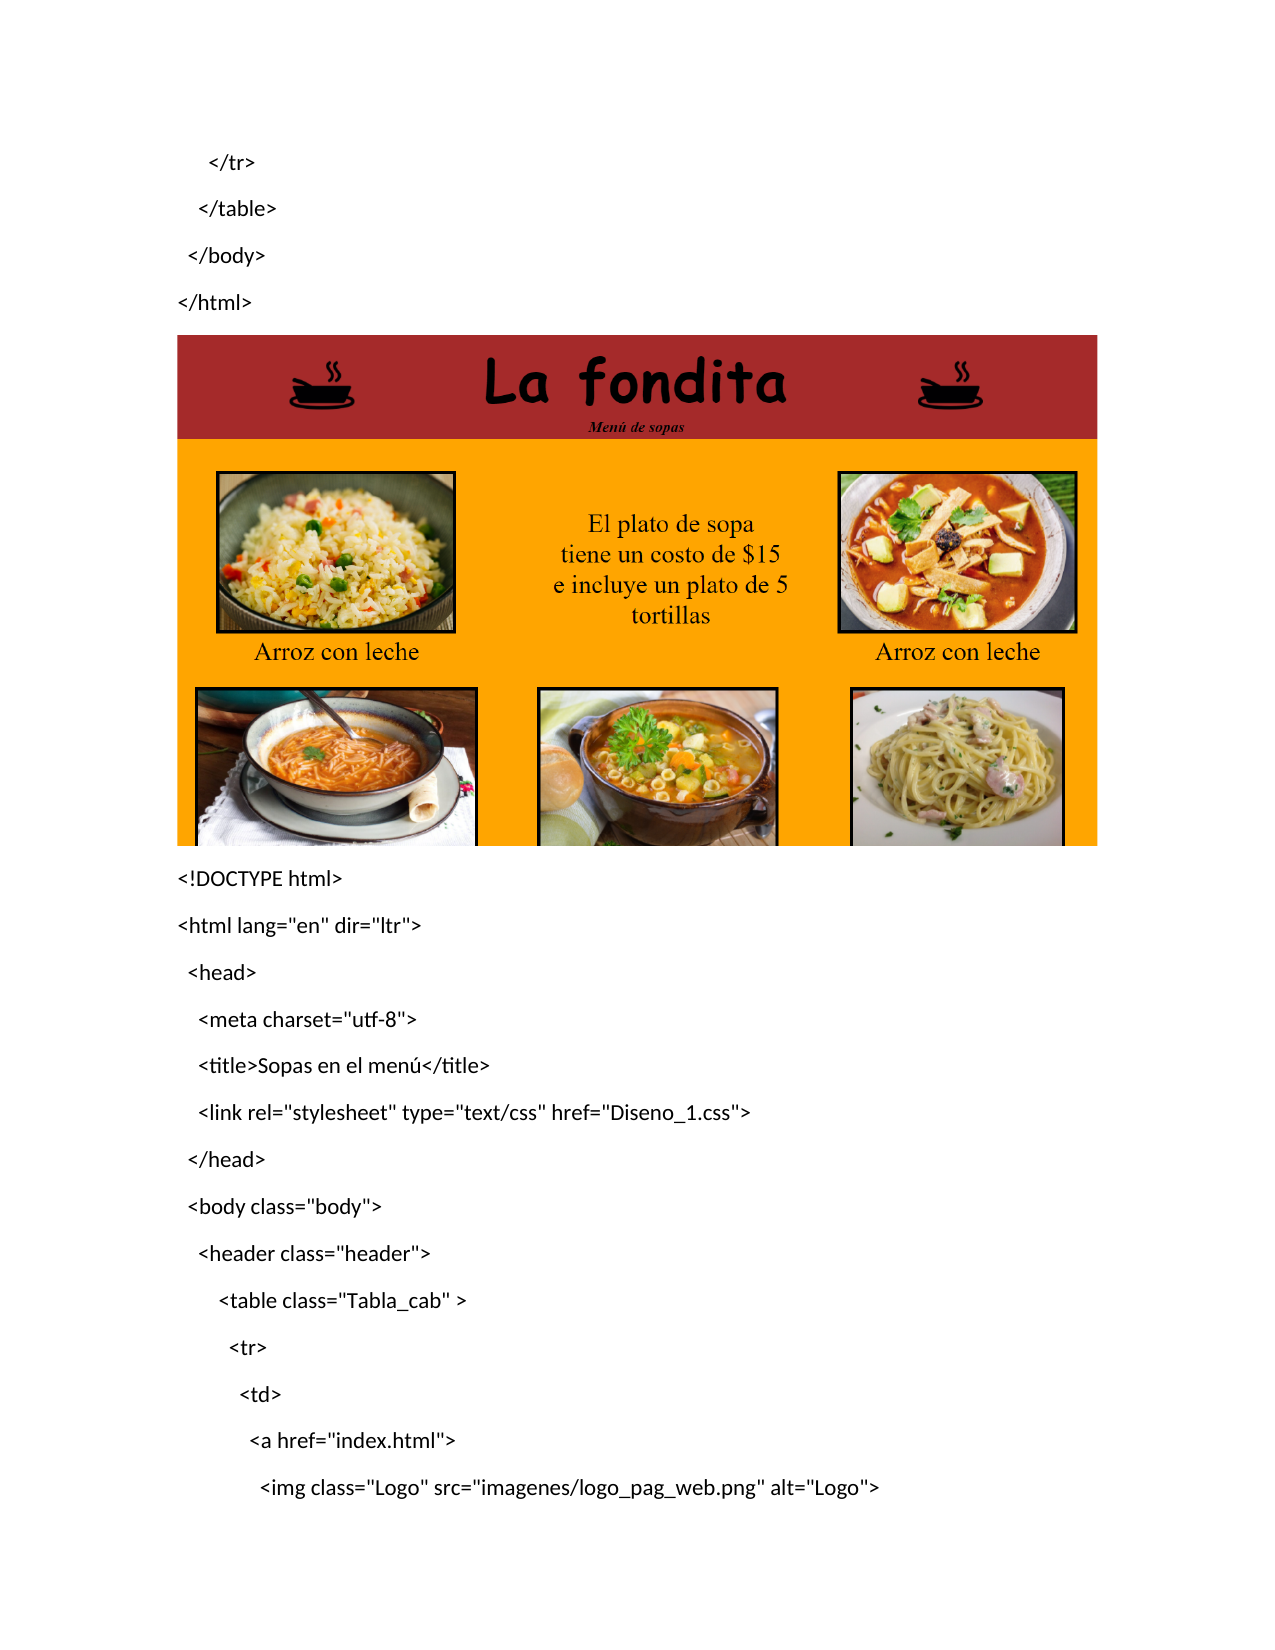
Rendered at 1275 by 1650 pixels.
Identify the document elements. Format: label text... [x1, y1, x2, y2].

text <body class="body"> [177, 1192, 1098, 1220]
text <title>Sopas en el menú</title> [177, 1052, 1098, 1080]
text </html> [177, 288, 1098, 316]
text <meta charset="utf-8"> [177, 1005, 1098, 1033]
text <!DOCTYPE html> [177, 864, 1098, 892]
text <table class="Tabla_cab" > [177, 1286, 1098, 1314]
picture [177, 335, 1098, 846]
text <img class="Logo" src="imagenes/logo_pag_web.png" alt="Logo"> [177, 1473, 1098, 1502]
text <td> [177, 1380, 1098, 1408]
text <html lang="en" dir="ltr"> [177, 911, 1098, 939]
text </body> [177, 241, 1098, 269]
text <tr> [177, 1333, 1098, 1361]
text </head> [177, 1145, 1098, 1173]
text </table> [177, 194, 1098, 222]
text <a href="index.html"> [177, 1427, 1098, 1455]
text <header class="header"> [177, 1239, 1098, 1267]
text </tr> [177, 148, 1098, 176]
text <link rel="stylesheet" type="text/css" href="Diseno_1.css"> [177, 1098, 1098, 1127]
text <head> [177, 958, 1098, 986]
